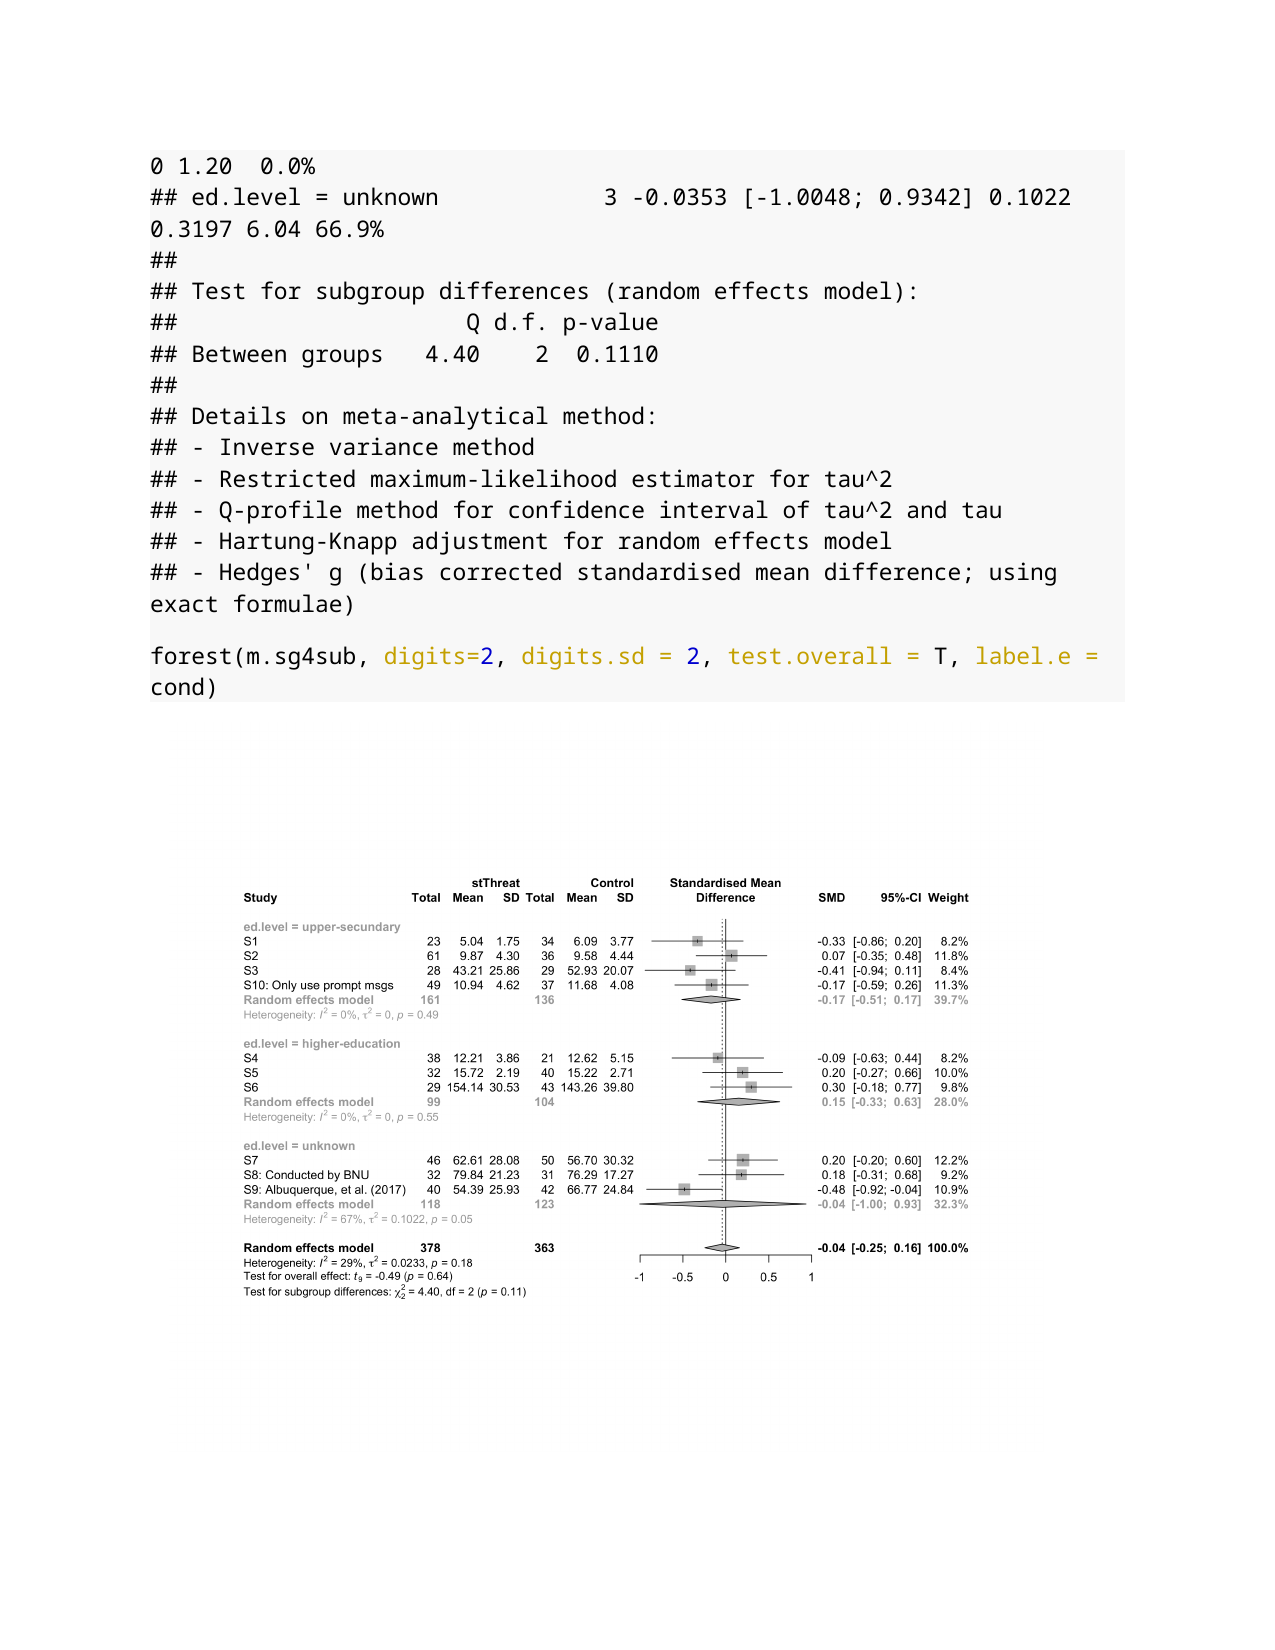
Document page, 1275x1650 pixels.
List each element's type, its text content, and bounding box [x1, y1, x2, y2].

picture [168, 722, 1044, 1452]
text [150, 150, 1125, 619]
text forest(m.sg4sub, digits=2, digits.sd = 2, test.overall = T, label.e = cond) [150, 639, 1125, 702]
